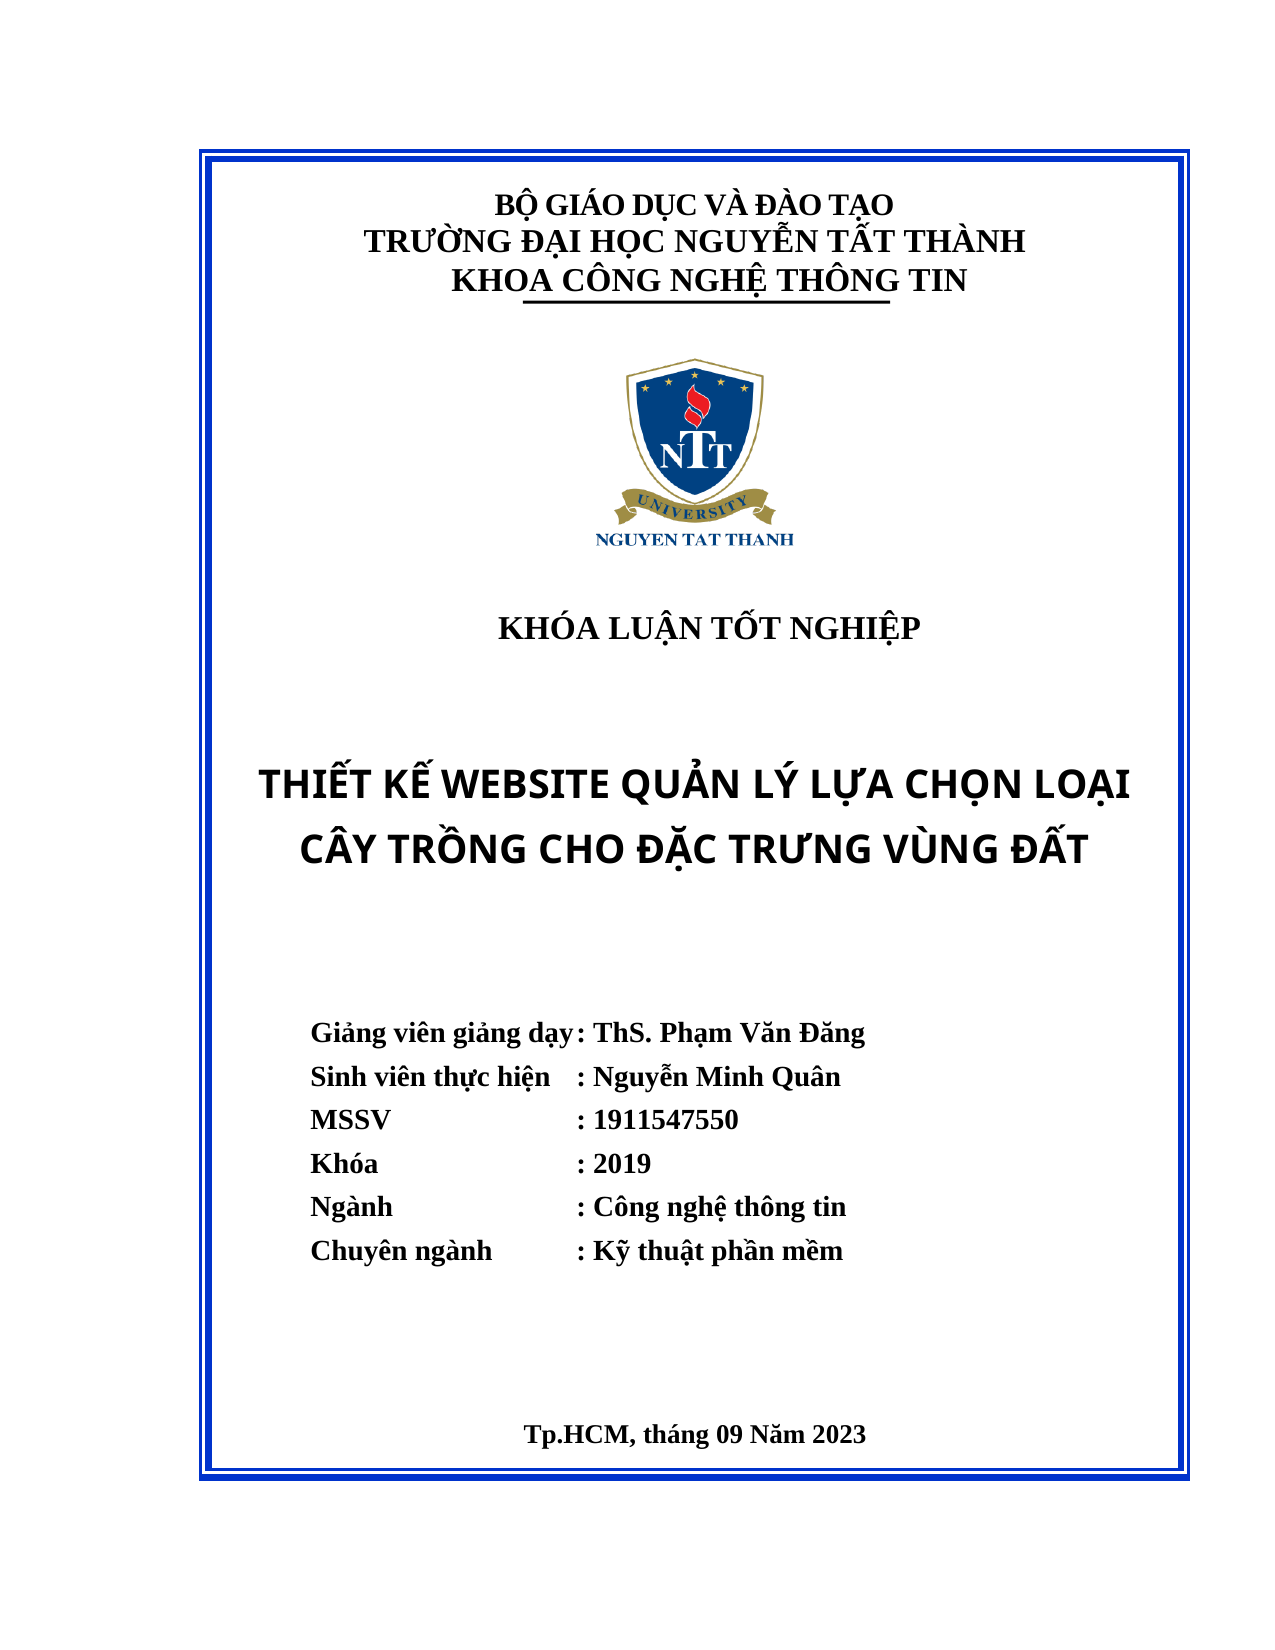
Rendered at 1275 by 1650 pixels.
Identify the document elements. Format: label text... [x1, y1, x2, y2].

picture [596, 358, 794, 546]
table_header BỘ GIÁO DỤC VÀ ĐÀO TẠO TRƯỜNG ĐẠI HỌC NGUYỄN TẤT THÀNH KHOA CÔNG NGHỆ THÔNG TIN KHÓA LUẬN TỐT NGHIỆP THIẾT KẾ WEBSITE QUẢN LÝ LỰA CHỌN LOẠI CÂY TRỒNG CHO ĐẶC TRƯNG VÙNG ĐẤT Giảng viên giảng dạy : ThS. Phạm Văn Đăng Sinh viên thực hiện : Nguyễn Minh Quân MSSV : 1911547550 Khóa : 2019 Ngành : Công nghệ thông tin Chuyên ngành : Kỹ thuật phần mềm Tp.HCM, tháng 09 Năm 2023 [212, 162, 1178, 1468]
